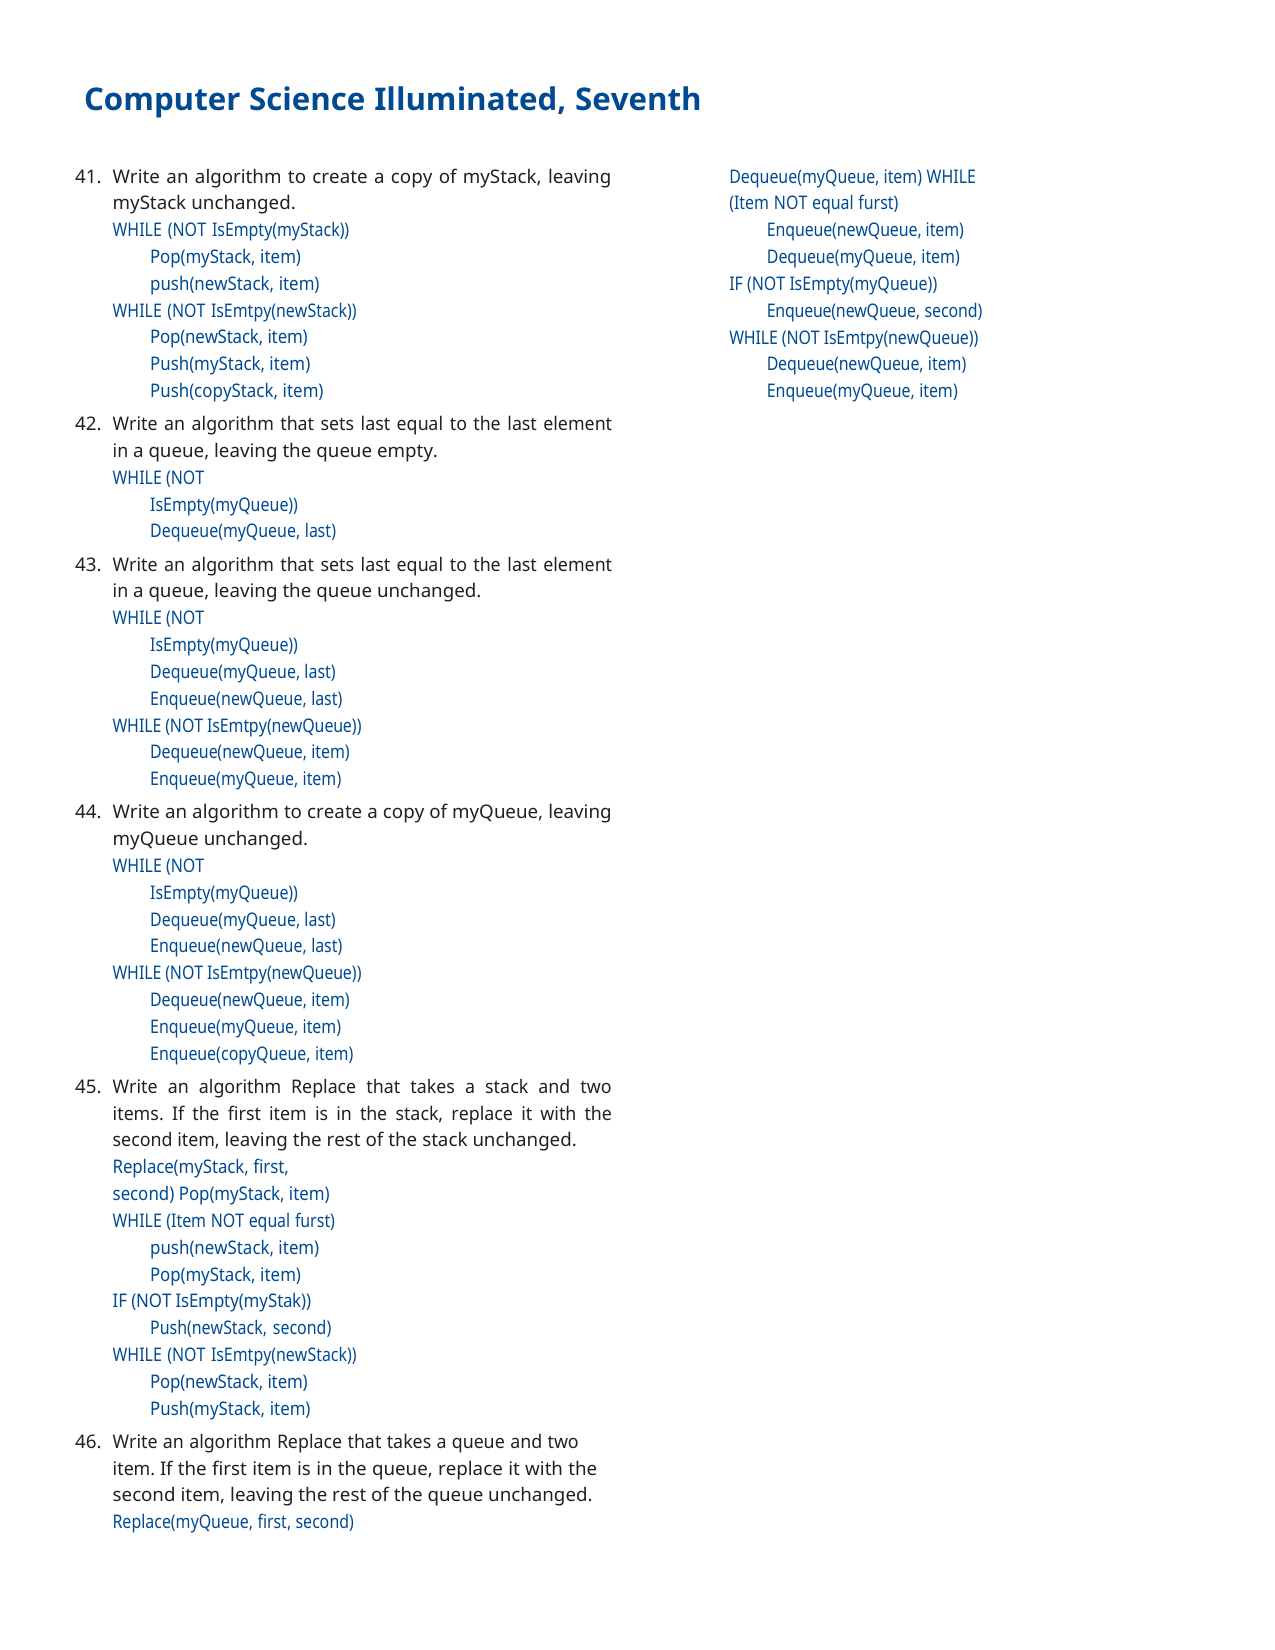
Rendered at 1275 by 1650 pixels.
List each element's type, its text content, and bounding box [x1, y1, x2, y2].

list Write an algorithm that sets last equal to the last element in a queue, leaving the queue empty. [75, 411, 612, 463]
text IF (NOT IsEmpty(myStak)) Push(newStack, second) [112, 1288, 392, 1340]
list Write an algorithm that sets last equal to the last element in a queue, leaving the queue unchanged. [75, 551, 612, 603]
list Write an algorithm to create a copy of myQueue, leaving myQueue unchanged. [75, 799, 612, 851]
text WHILE (NOT IsEmpty(myStack)) Pop(myStack, item) push(newStack, item) [112, 217, 392, 296]
text WHILE (NOT IsEmtpy(newQueue)) Dequeue(newQueue, item) Enqueue(myQueue, item) Enqueue(copyQueue, item) [112, 959, 392, 1065]
text WHILE (NOT IsEmpty(myQueue)) Dequeue(myQueue, last) Enqueue(newQueue, last) [112, 604, 355, 710]
text Enqueue(newQueue, item) Dequeue(myQueue, item) [767, 217, 1003, 269]
text WHILE (NOT IsEmtpy(newStack)) Pop(newStack, item) Push(myStack, item) Push(copyStack, item) [112, 297, 392, 403]
text Dequeue(myQueue, item) WHILE (Item NOT equal furst) [729, 163, 1003, 215]
text WHILE (NOT IsEmtpy(newStack)) Pop(newStack, item) Push(myStack, item) [112, 1341, 392, 1421]
text WHILE (NOT IsEmpty(myQueue)) Dequeue(myQueue, last) [112, 464, 355, 543]
list Write an algorithm Replace that takes a stack and two items. If the first item is in the stack, replace it with the second item, leaving the rest of the stack unchanged. [75, 1073, 612, 1152]
text WHILE (NOT IsEmtpy(newQueue)) Dequeue(newQueue, item) Enqueue(myQueue, item) [112, 712, 392, 791]
text WHILE (NOT IsEmtpy(newQueue)) Dequeue(newQueue, item) Enqueue(myQueue, item) [729, 324, 1054, 403]
text WHILE (Item NOT equal furst) push(newStack, item) Pop(myStack, item) [112, 1207, 392, 1286]
list Write an algorithm to create a copy of myStack, leaving myStack unchanged. [75, 163, 612, 215]
text IF (NOT IsEmpty(myQueue)) Enqueue(newQueue, second) [729, 270, 1054, 323]
text WHILE (NOT IsEmpty(myQueue)) Dequeue(myQueue, last) Enqueue(newQueue, last) [112, 852, 355, 958]
list Write an algorithm Replace that takes a queue and two item. If the first item is in the queue, replace it with the second item, leaving the rest of the queue unchanged. Replace(myQueue, first, second) [75, 1428, 612, 1534]
text Replace(myStack, first, second) Pop(myStack, item) [112, 1154, 351, 1206]
